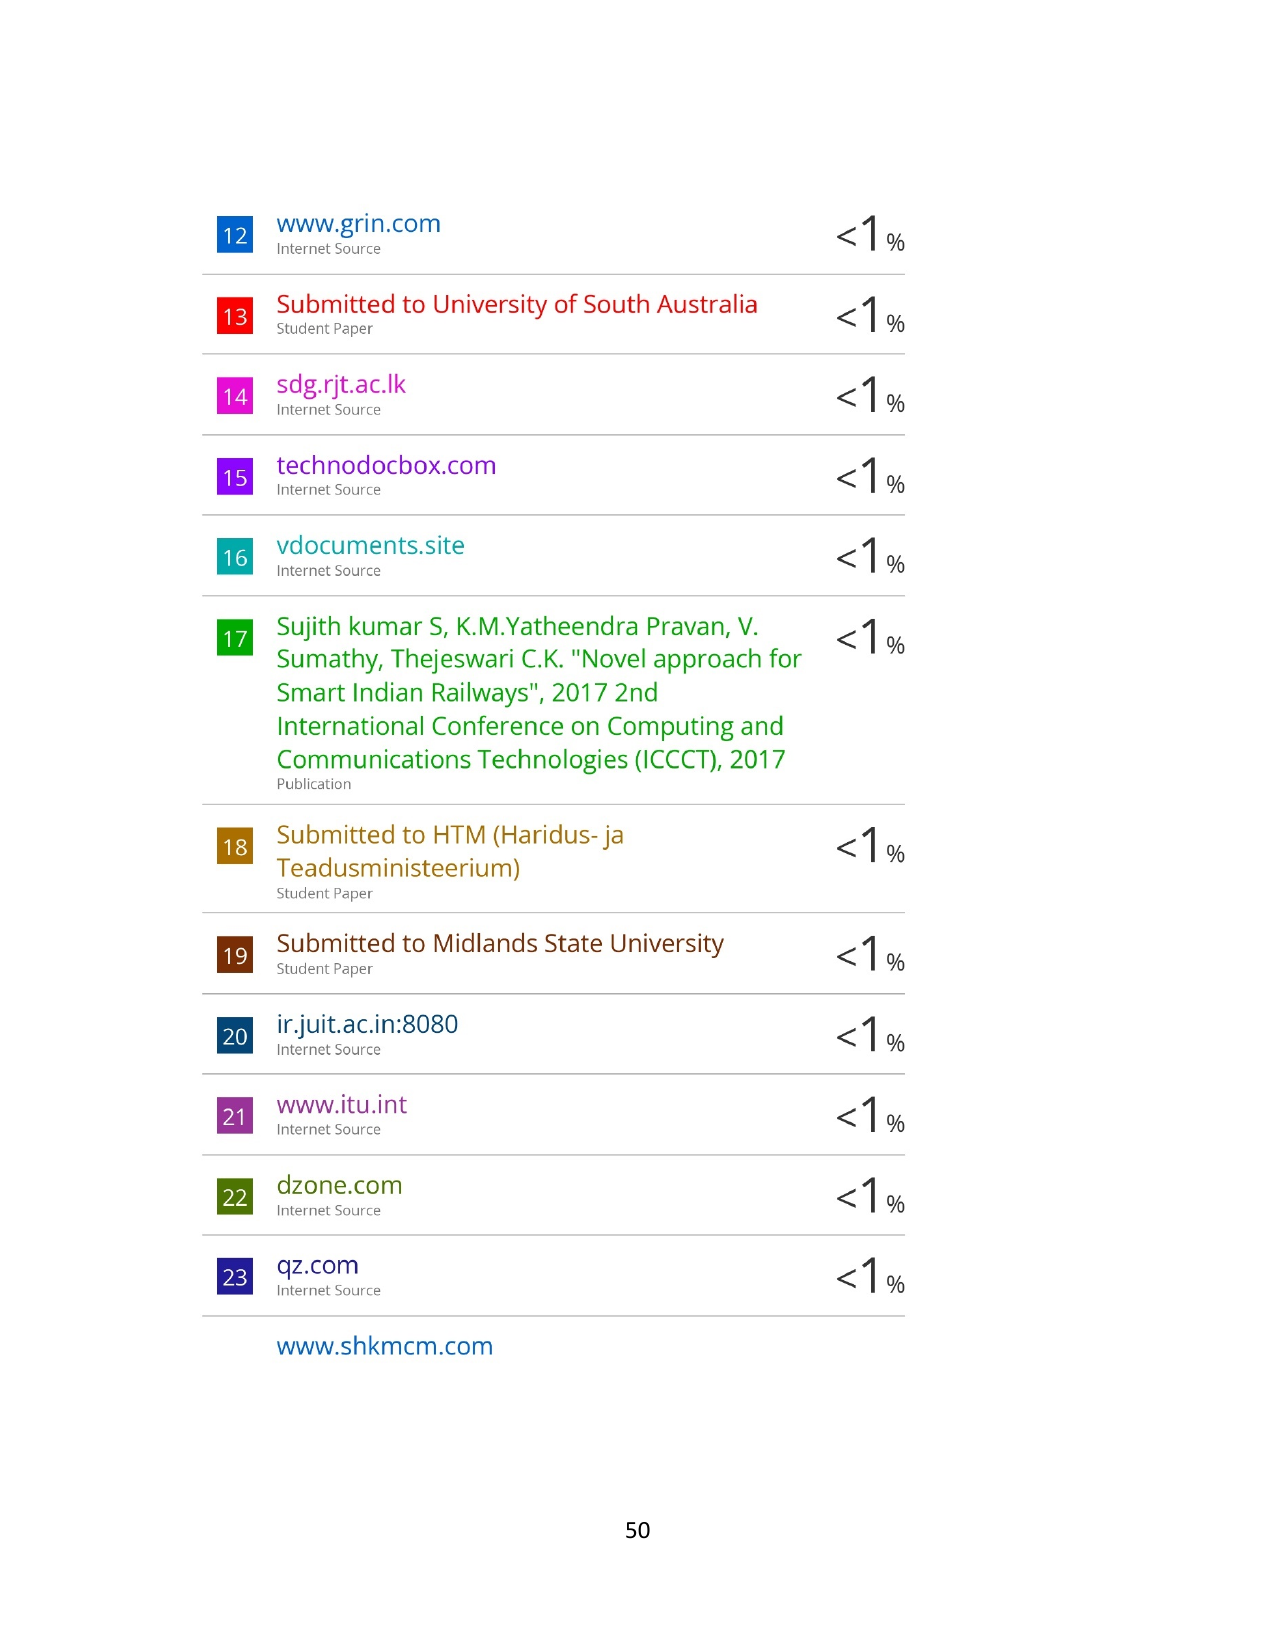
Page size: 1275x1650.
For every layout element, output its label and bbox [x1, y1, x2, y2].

picture [150, 150, 1125, 1411]
